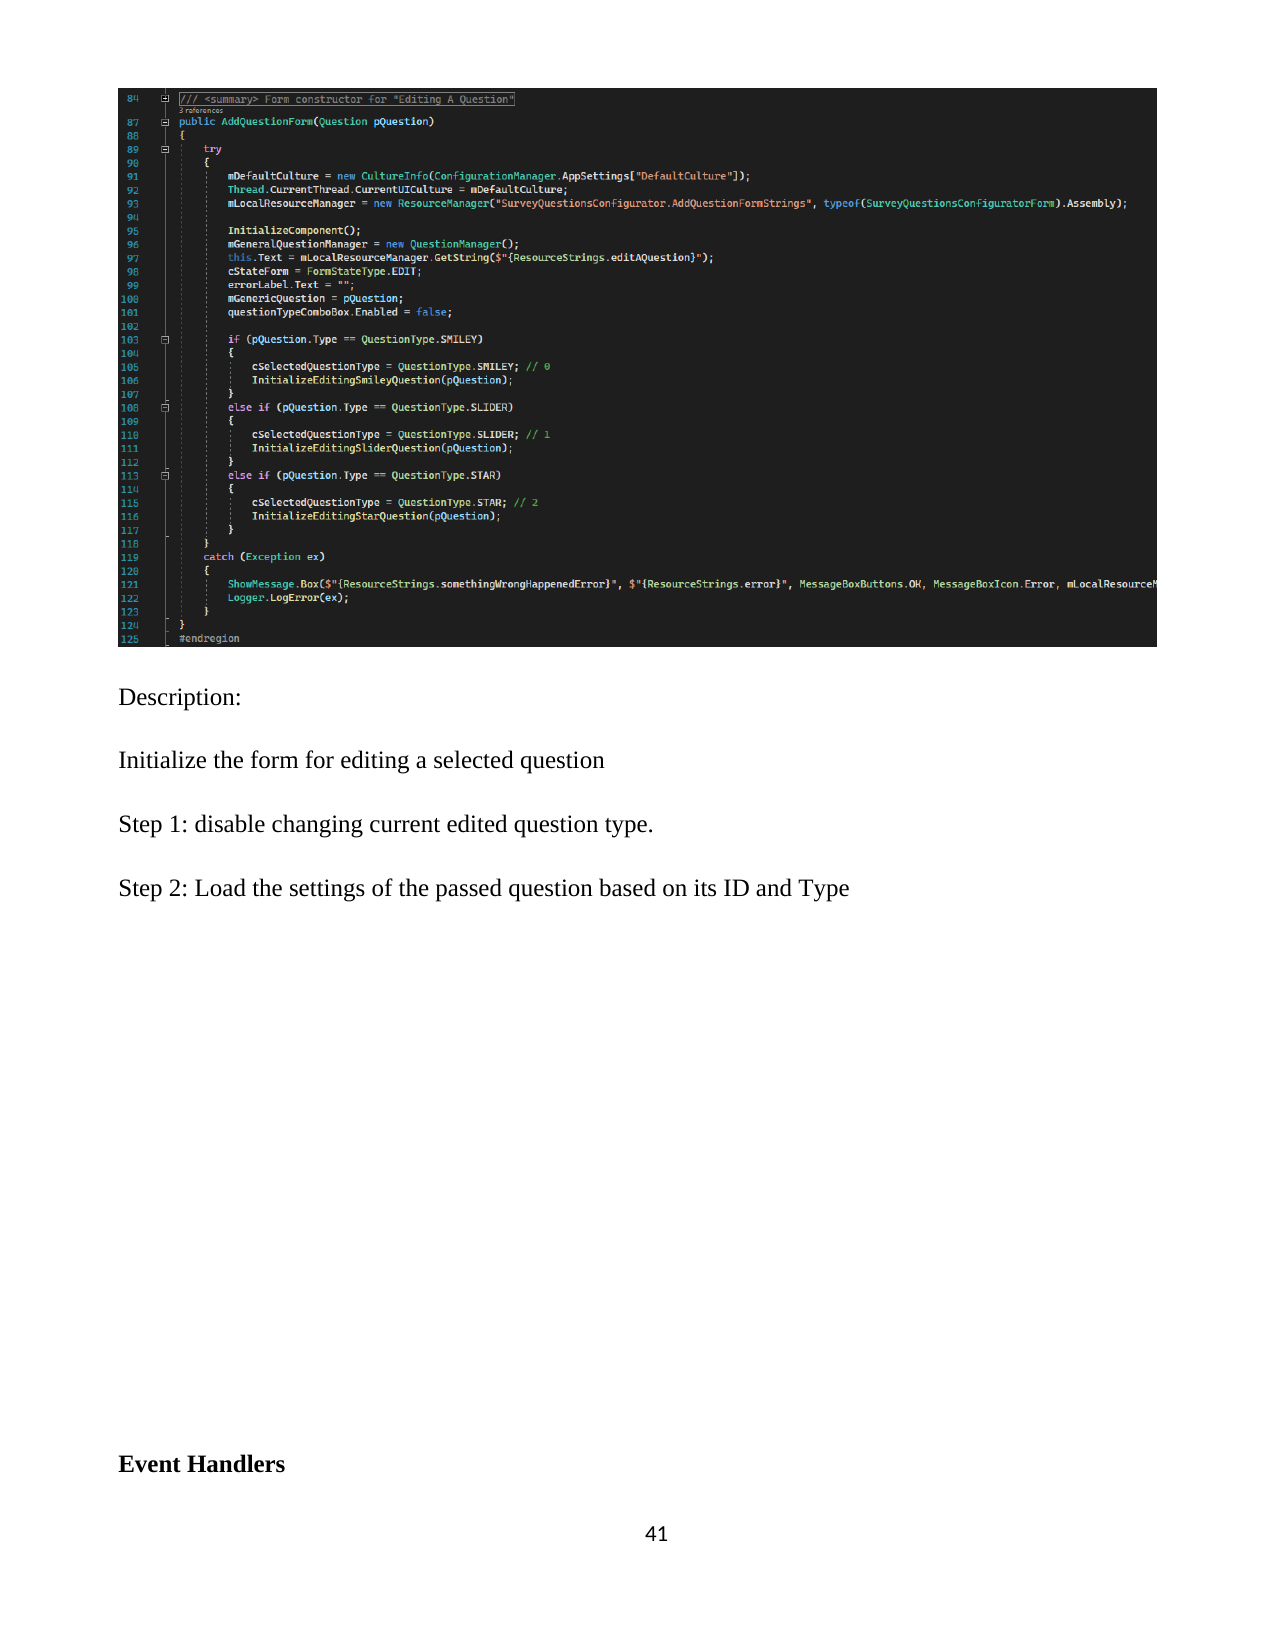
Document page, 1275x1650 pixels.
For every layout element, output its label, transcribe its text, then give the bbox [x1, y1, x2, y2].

text Initialize the form for editing a selected question [118, 746, 1157, 774]
picture [118, 88, 1157, 647]
text Event Handlers [118, 1449, 1157, 1478]
text Description: [118, 682, 1157, 710]
text Step 1: disable changing current edited question type. [118, 809, 1157, 838]
text Step 2: Load the settings of the passed question based on its ID and Type [118, 873, 1157, 902]
